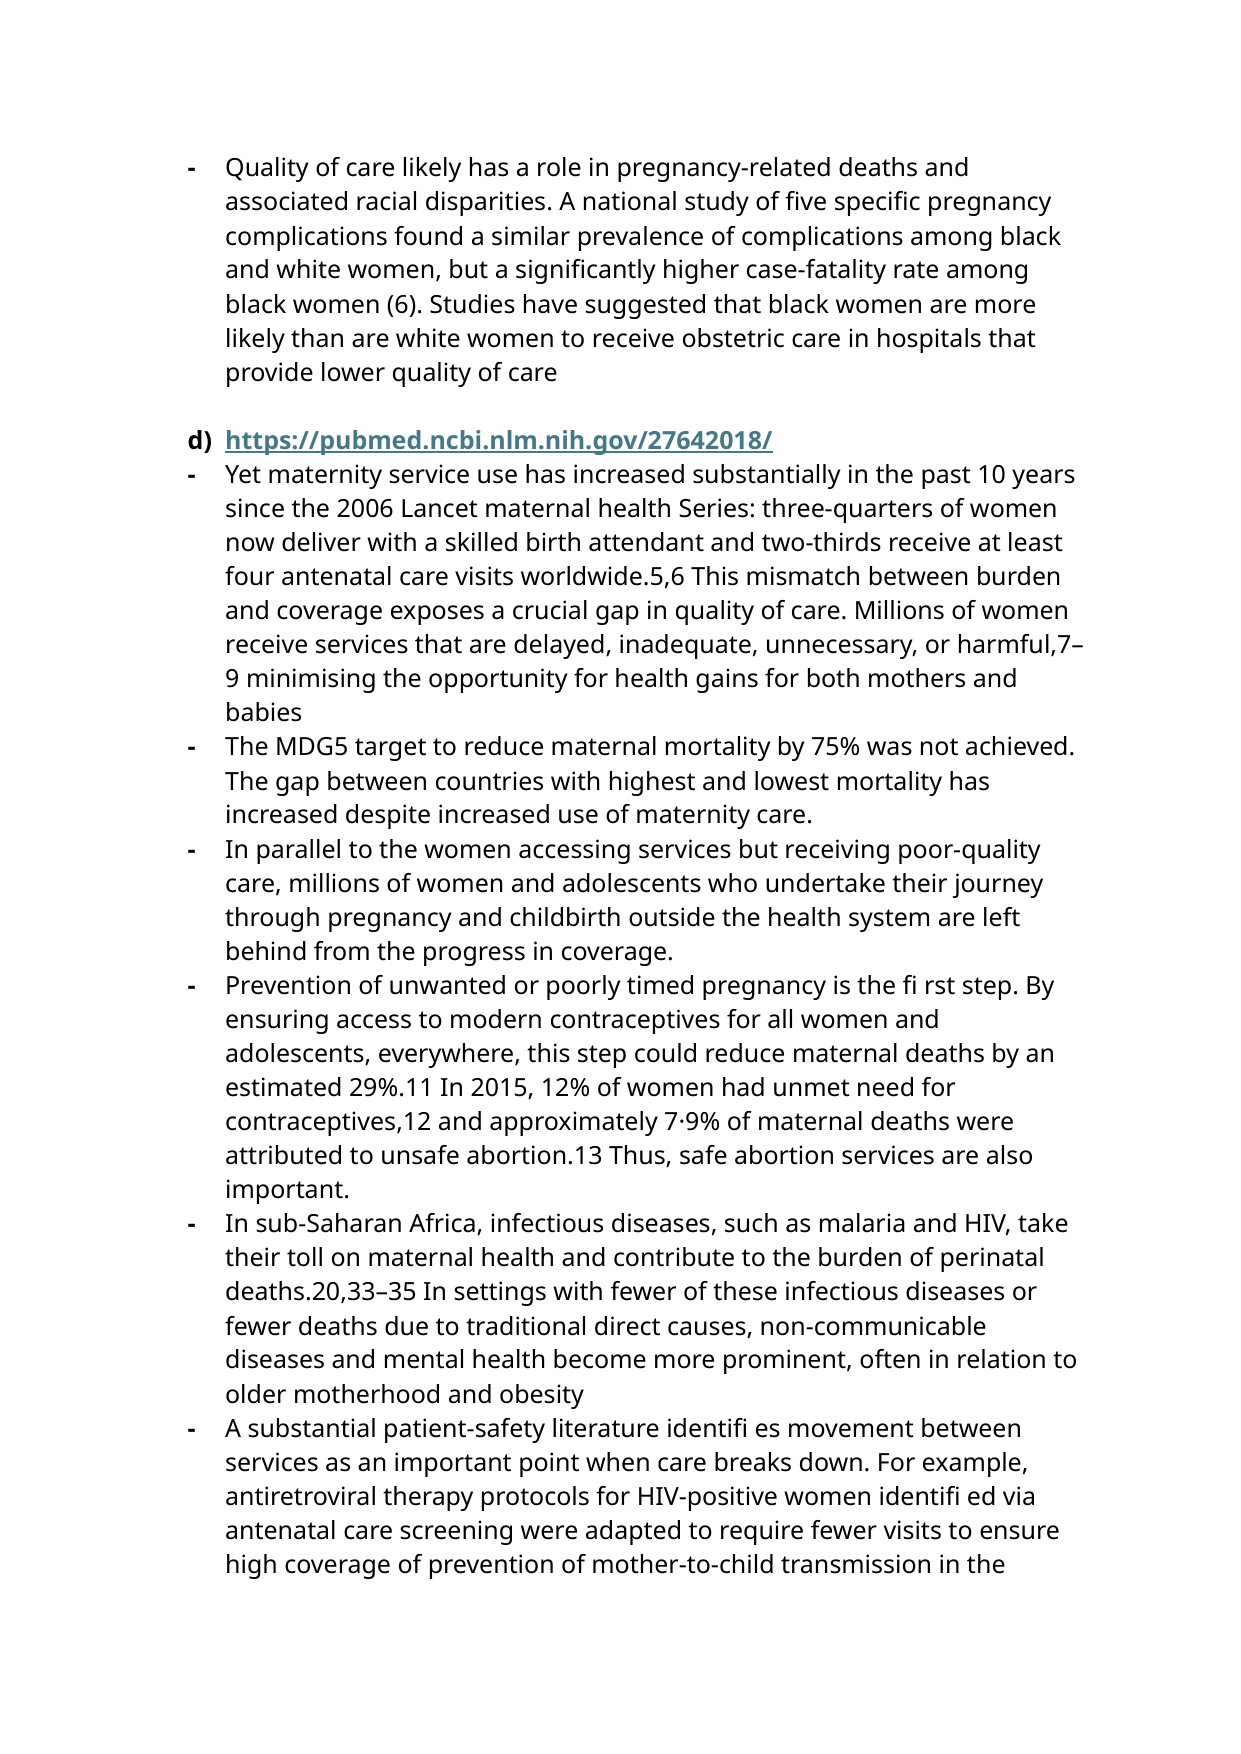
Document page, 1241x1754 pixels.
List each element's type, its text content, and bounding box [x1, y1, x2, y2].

list Yet maternity service use has increased substantially in the past 10 years since the 2006 Lancet maternal health Series: three-quarters of women now deliver with a skilled birth attendant and two-thirds receive at least four antenatal care visits worldwide.5,6 This mismatch between burden and coverage exposes a crucial gap in quality of care. Millions of women receive services that are delayed, inadequate, unnecessary, or harmful,7–9 minimising the opportunity for health gains for both mothers and babies [187, 457, 1090, 729]
list In parallel to the women accessing services but receiving poor-quality care, millions of women and adolescents who undertake their journey through pregnancy and childbirth outside the health system are left behind from the progress in coverage. [187, 831, 1090, 967]
list Quality of care likely has a role in pregnancy-related deaths and associated racial disparities. A national study of five specific pregnancy complications found a similar prevalence of complications among black and white women, but a significantly higher case-fatality rate among black women (6). Studies have suggested that black women are more likely than are white women to receive obstetric care in hospitals that provide lower quality of care [187, 150, 1090, 388]
list The MDG5 target to reduce maternal mortality by 75% was not achieved. The gap between countries with highest and lowest mortality has increased despite increased use of maternity care. [187, 729, 1090, 831]
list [187, 1410, 1090, 1581]
list https://pubmed.ncbi.nlm.nih.gov/27642018/ [187, 422, 1090, 457]
list In sub-Saharan Africa, infectious diseases, such as malaria and HIV, take their toll on maternal health and contribute to the burden of perinatal deaths.20,33–35 In settings with fewer of these infectious diseases or fewer deaths due to traditional direct causes, non-communicable diseases and mental health become more prominent, often in relation to older motherhood and obesity [187, 1206, 1090, 1410]
list Prevention of unwanted or poorly timed pregnancy is the fi rst step. By ensuring access to modern contraceptives for all women and adolescents, everywhere, this step could reduce maternal deaths by an estimated 29%.11 In 2015, 12% of women had unmet need for contraceptives,12 and approximately 7·9% of maternal deaths were attributed to unsafe abortion.13 Thus, safe abortion services are also important. [187, 967, 1090, 1206]
